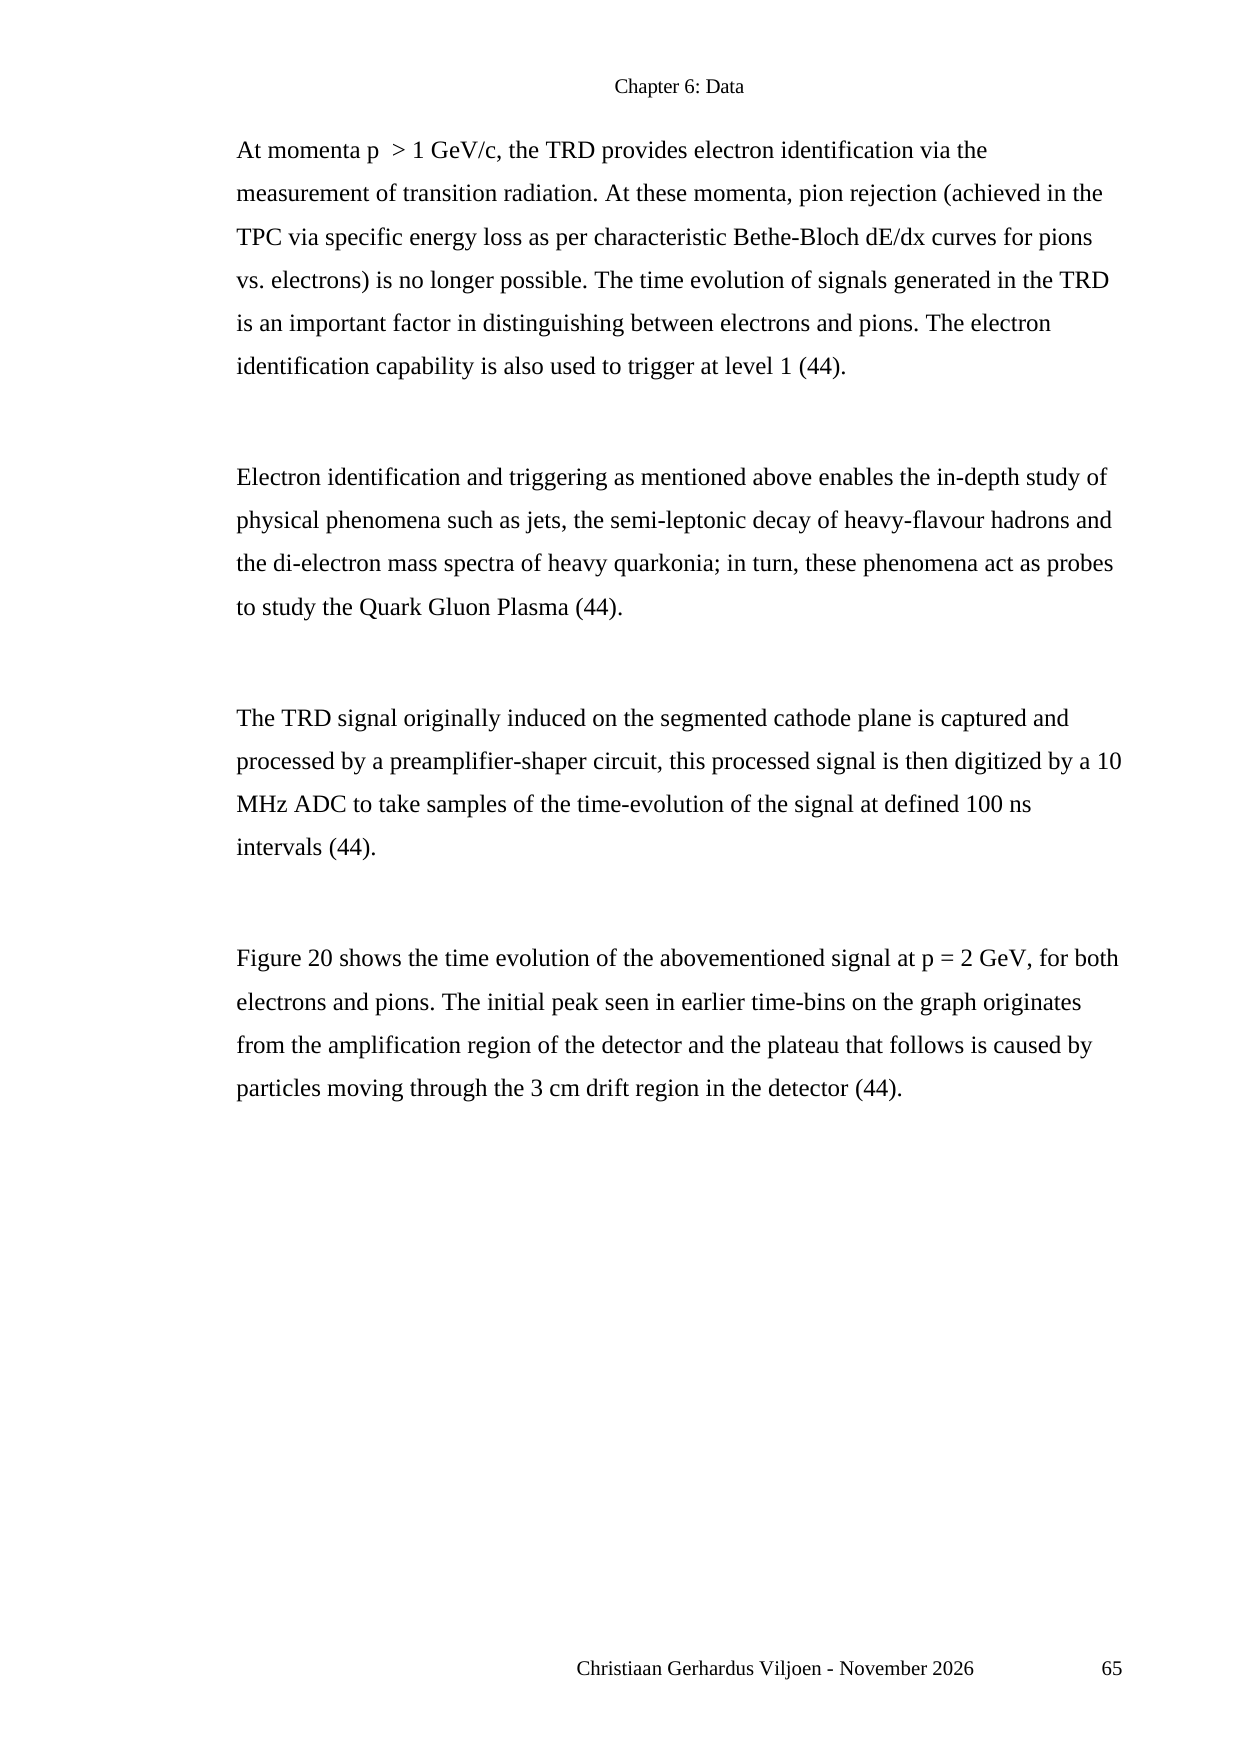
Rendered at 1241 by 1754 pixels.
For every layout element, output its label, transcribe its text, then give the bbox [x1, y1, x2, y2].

text Electron identification and triggering as mentioned above enables the in-depth study of physical phenomena such as jets, the semi-leptonic decay of heavy-flavour hadrons and the di-electron mass spectra of heavy quarkonia; in turn, these phenomena act as probes to study the Quark Gluon Plasma . [236, 462, 1122, 620]
text The TRD signal originally induced on the segmented cathode plane is captured and processed by a preamplifier-shaper circuit, this processed signal is then digitized by a 10 MHz ADC to take samples of the time-evolution of the signal at defined 100 ns intervals . [236, 703, 1122, 861]
text Figure 20 shows the time evolution of the abovementioned signal at p = 2 GeV, for both electrons and pions. The initial peak seen in earlier time-bins on the graph originates from the amplification region of the detector and the plateau that follows is caused by particles moving through the 3 cm drift region in the detector . [236, 943, 1122, 1102]
text At momenta p > 1 GeV/c, the TRD provides electron identification via the measurement of transition radiation. At these momenta, pion rejection (achieved in the TPC via specific energy loss as per characteristic Bethe-Bloch dE/dx curves for pions vs. electrons) is no longer possible. The time evolution of signals generated in the TRD is an important factor in distinguishing between electrons and pions. The electron identification capability is also used to trigger at level 1 . [236, 135, 1122, 380]
